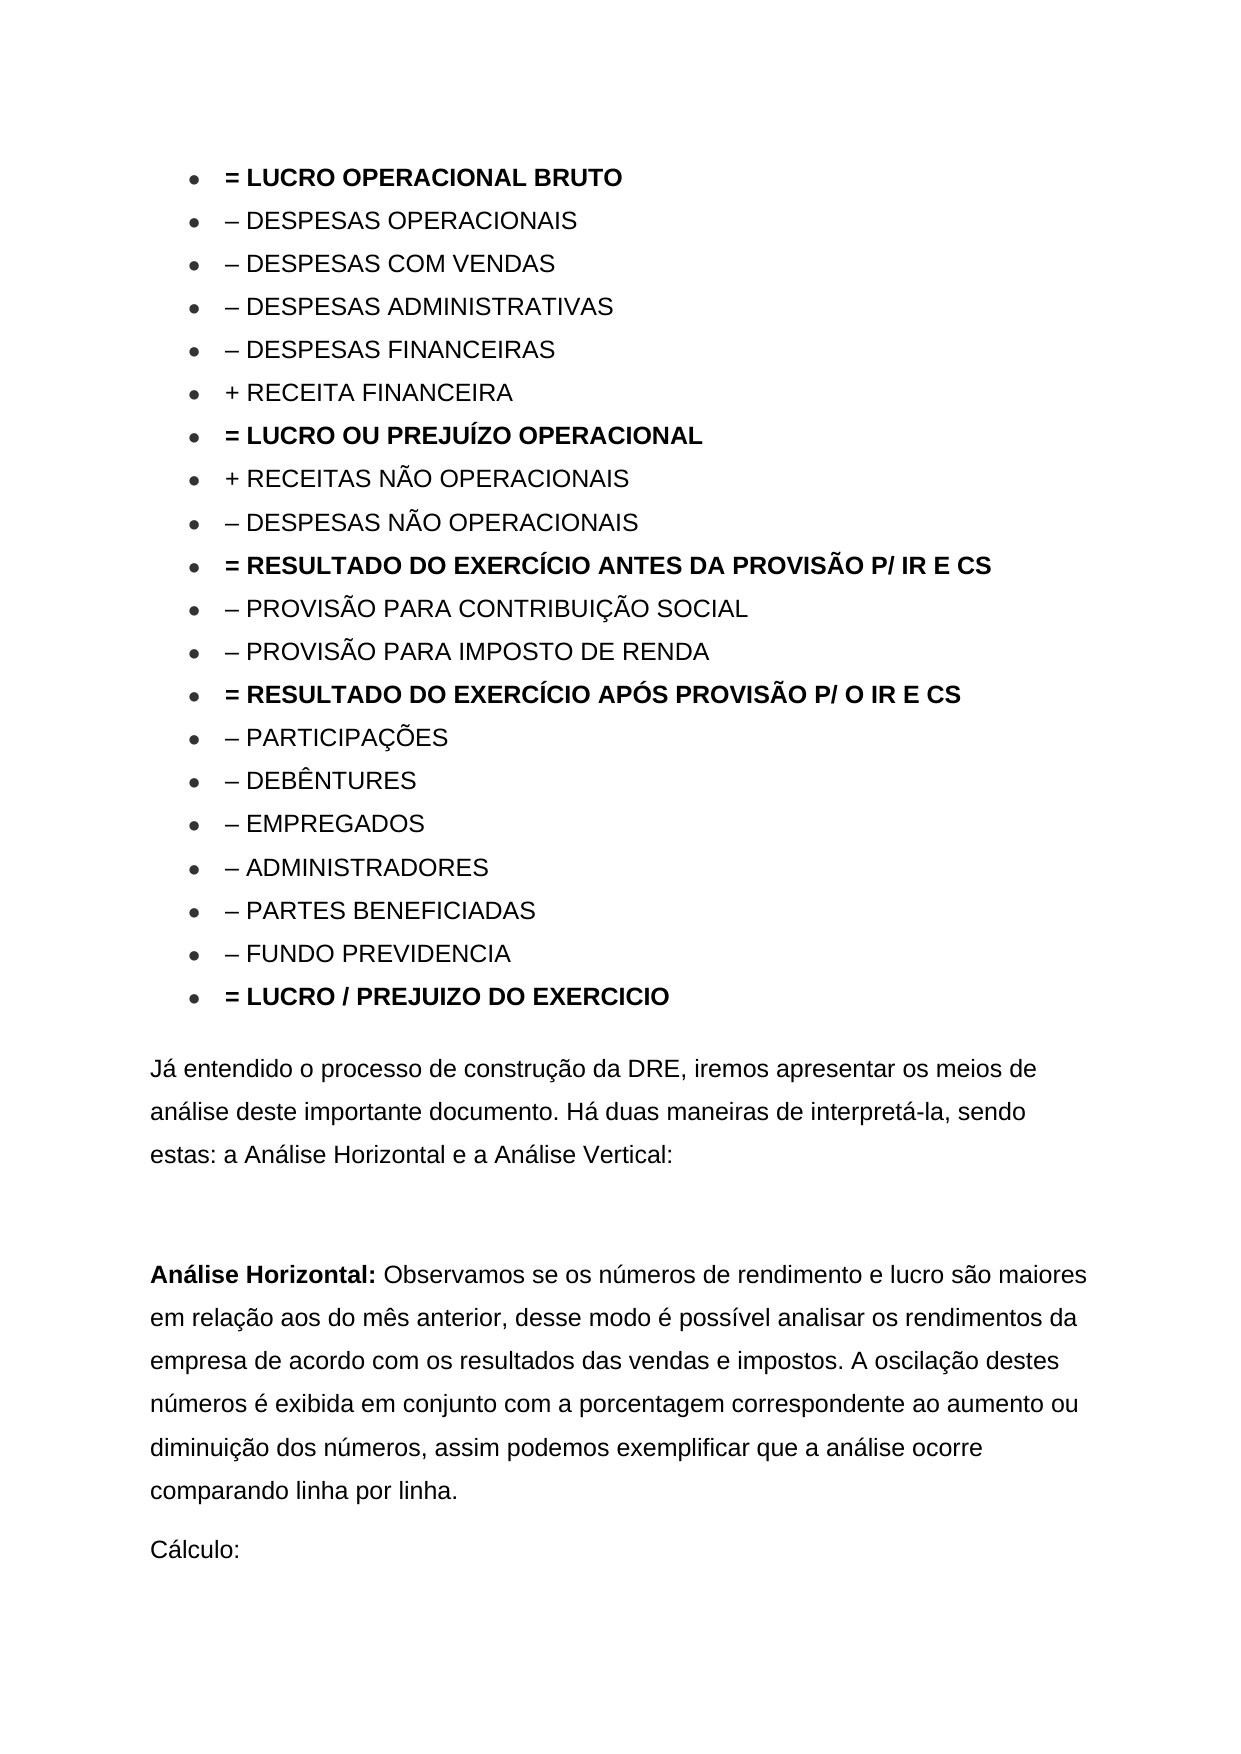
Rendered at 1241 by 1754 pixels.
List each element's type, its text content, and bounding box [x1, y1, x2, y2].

list = RESULTADO DO EXERCÍCIO ANTES DA PROVISÃO P/ IR E CS [187, 538, 1090, 579]
list – PARTES BENEFICIADAS [187, 883, 1090, 924]
list = RESULTADO DO EXERCÍCIO APÓS PROVISÃO P/ O IR E CS [187, 667, 1090, 709]
text Cálculo: [150, 1523, 1090, 1564]
list = LUCRO OPERACIONAL BRUTO [187, 150, 1090, 191]
list = LUCRO OU PREJUÍZO OPERACIONAL [187, 409, 1090, 450]
list – FUNDO PREVIDENCIA [187, 926, 1090, 967]
list – PARTICIPAÇÕES [187, 711, 1090, 752]
list – DESPESAS COM VENDAS [187, 236, 1090, 277]
list – DESPESAS NÃO OPERACIONAIS [187, 495, 1090, 536]
list – ADMINISTRADORES [187, 840, 1090, 881]
list – DEBÊNTURES [187, 754, 1090, 795]
list – DESPESAS ADMINISTRATIVAS [187, 279, 1090, 321]
list + RECEITAS NÃO OPERACIONAIS [187, 452, 1090, 493]
list – DESPESAS FINANCEIRAS [187, 322, 1090, 364]
text Já entendido o processo de construção da DRE, iremos apresentar os meios de análise deste importante documento. Há duas maneiras de interpretá-la, sendo estas: a Análise Horizontal e a Análise Vertical: [150, 1042, 1090, 1169]
list – PROVISÃO PARA IMPOSTO DE RENDA [187, 624, 1090, 666]
list – PROVISÃO PARA CONTRIBUIÇÃO SOCIAL [187, 581, 1090, 622]
list – EMPREGADOS [187, 797, 1090, 838]
text Análise Horizontal: Observamos se os números de rendimento e lucro são maiores em relação aos do mês anterior, desse modo é possível analisar os rendimentos da empresa de acordo com os resultados das vendas e impostos. A oscilação destes números é exibida em conjunto com a porcentagem correspondente ao aumento ou diminuição dos números, assim podemos exemplificar que a análise ocorre comparando linha por linha. [150, 1247, 1090, 1504]
list + RECEITA FINANCEIRA [187, 366, 1090, 407]
list = LUCRO / PREJUIZO DO EXERCICIO [187, 969, 1090, 1011]
list – DESPESAS OPERACIONAIS [187, 193, 1090, 234]
